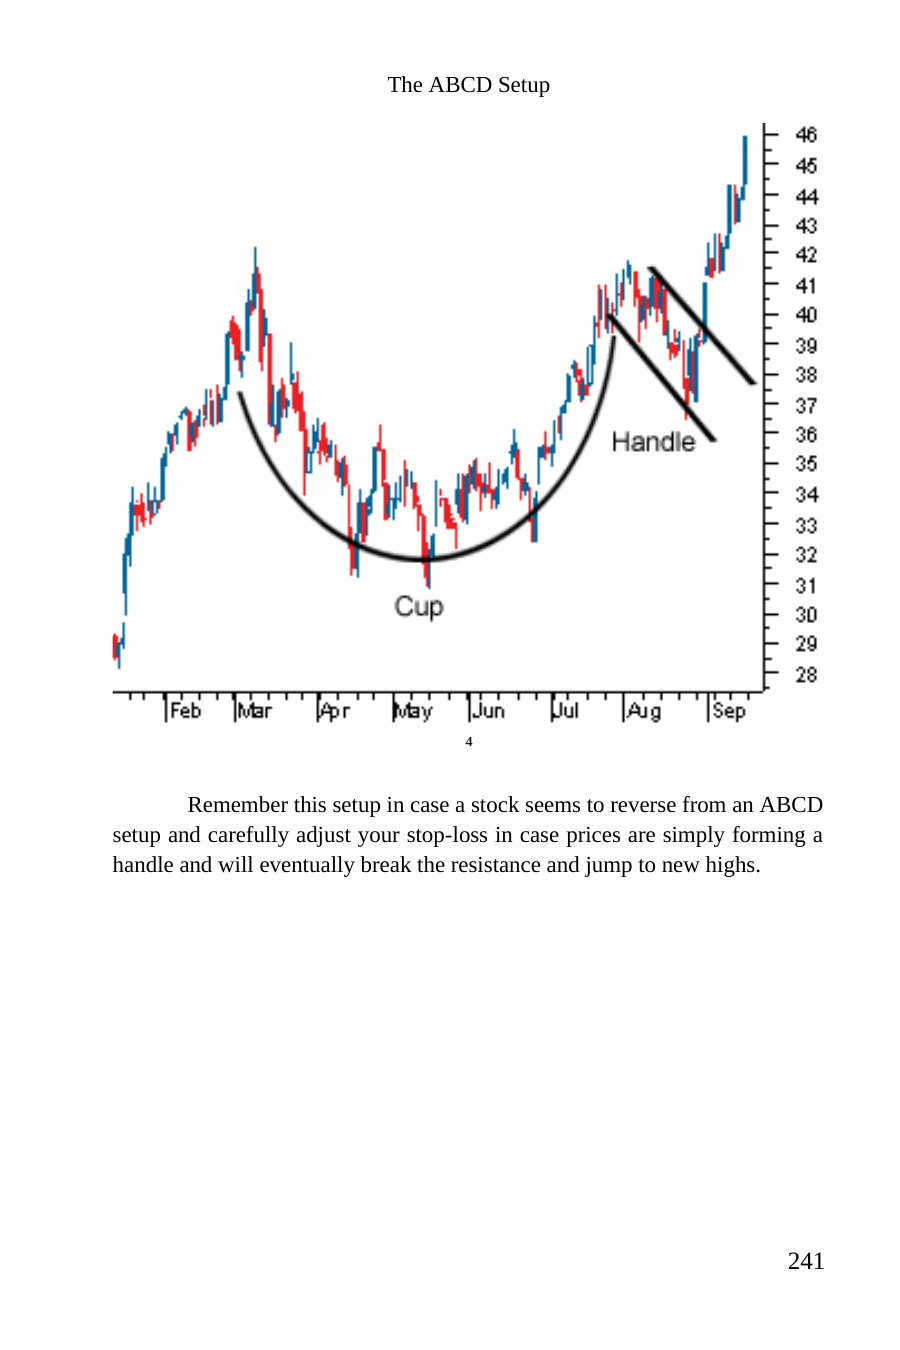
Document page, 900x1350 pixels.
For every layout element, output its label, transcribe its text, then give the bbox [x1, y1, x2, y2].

picture [112, 123, 826, 727]
text Remember this setup in case a stock seems to reverse from an ABCD setup and carefully adjust your stop-loss in case prices are simply forming a handle and will eventually break the resistance and jump to new highs. [112, 791, 825, 878]
text ⁴ [112, 731, 825, 757]
